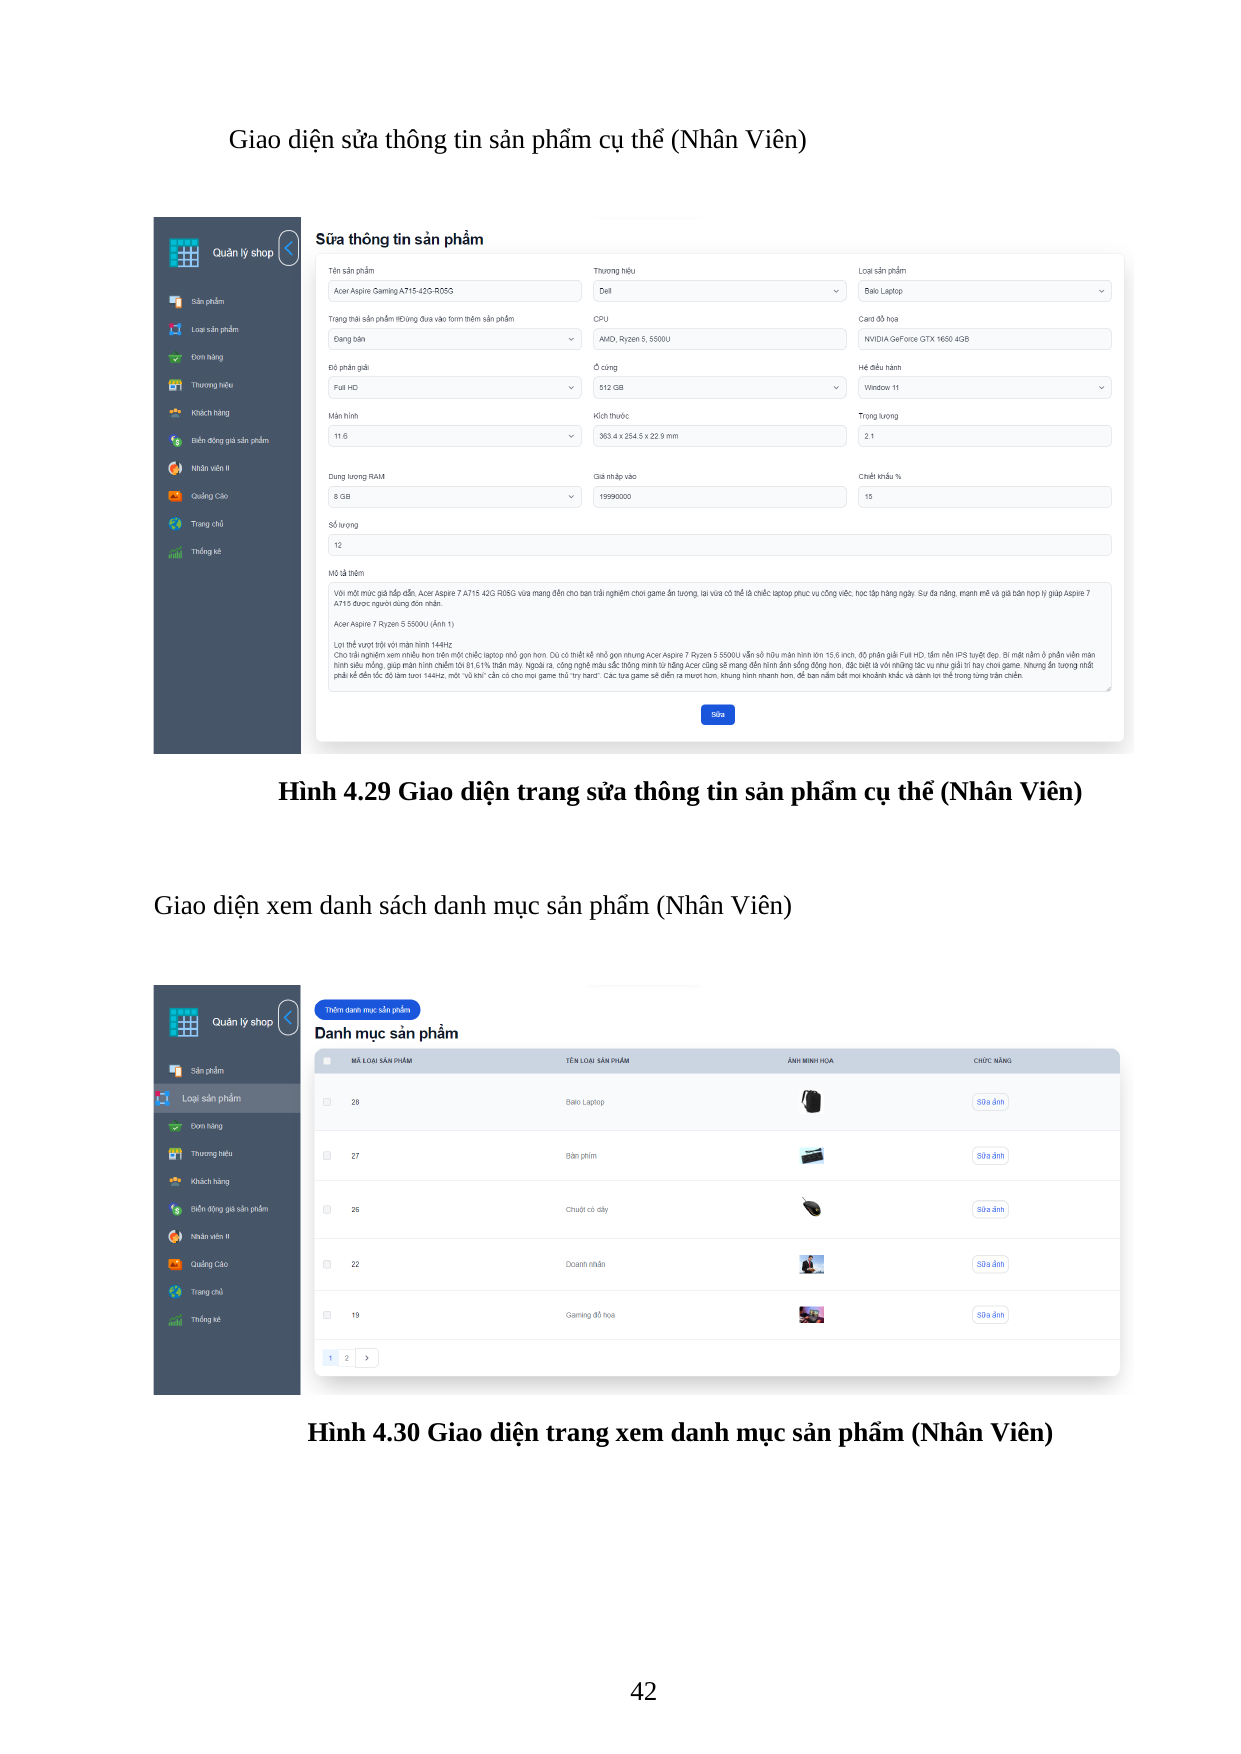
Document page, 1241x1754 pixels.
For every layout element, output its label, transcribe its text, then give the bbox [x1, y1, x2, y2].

picture [153, 985, 1134, 1395]
picture [153, 217, 1134, 754]
text Giao diện xem danh sách danh mục sản phẩm (Nhân Viên) [153, 889, 1134, 921]
text Giao diện sửa thông tin sản phẩm cụ thể (Nhân Viên) [153, 123, 1134, 154]
